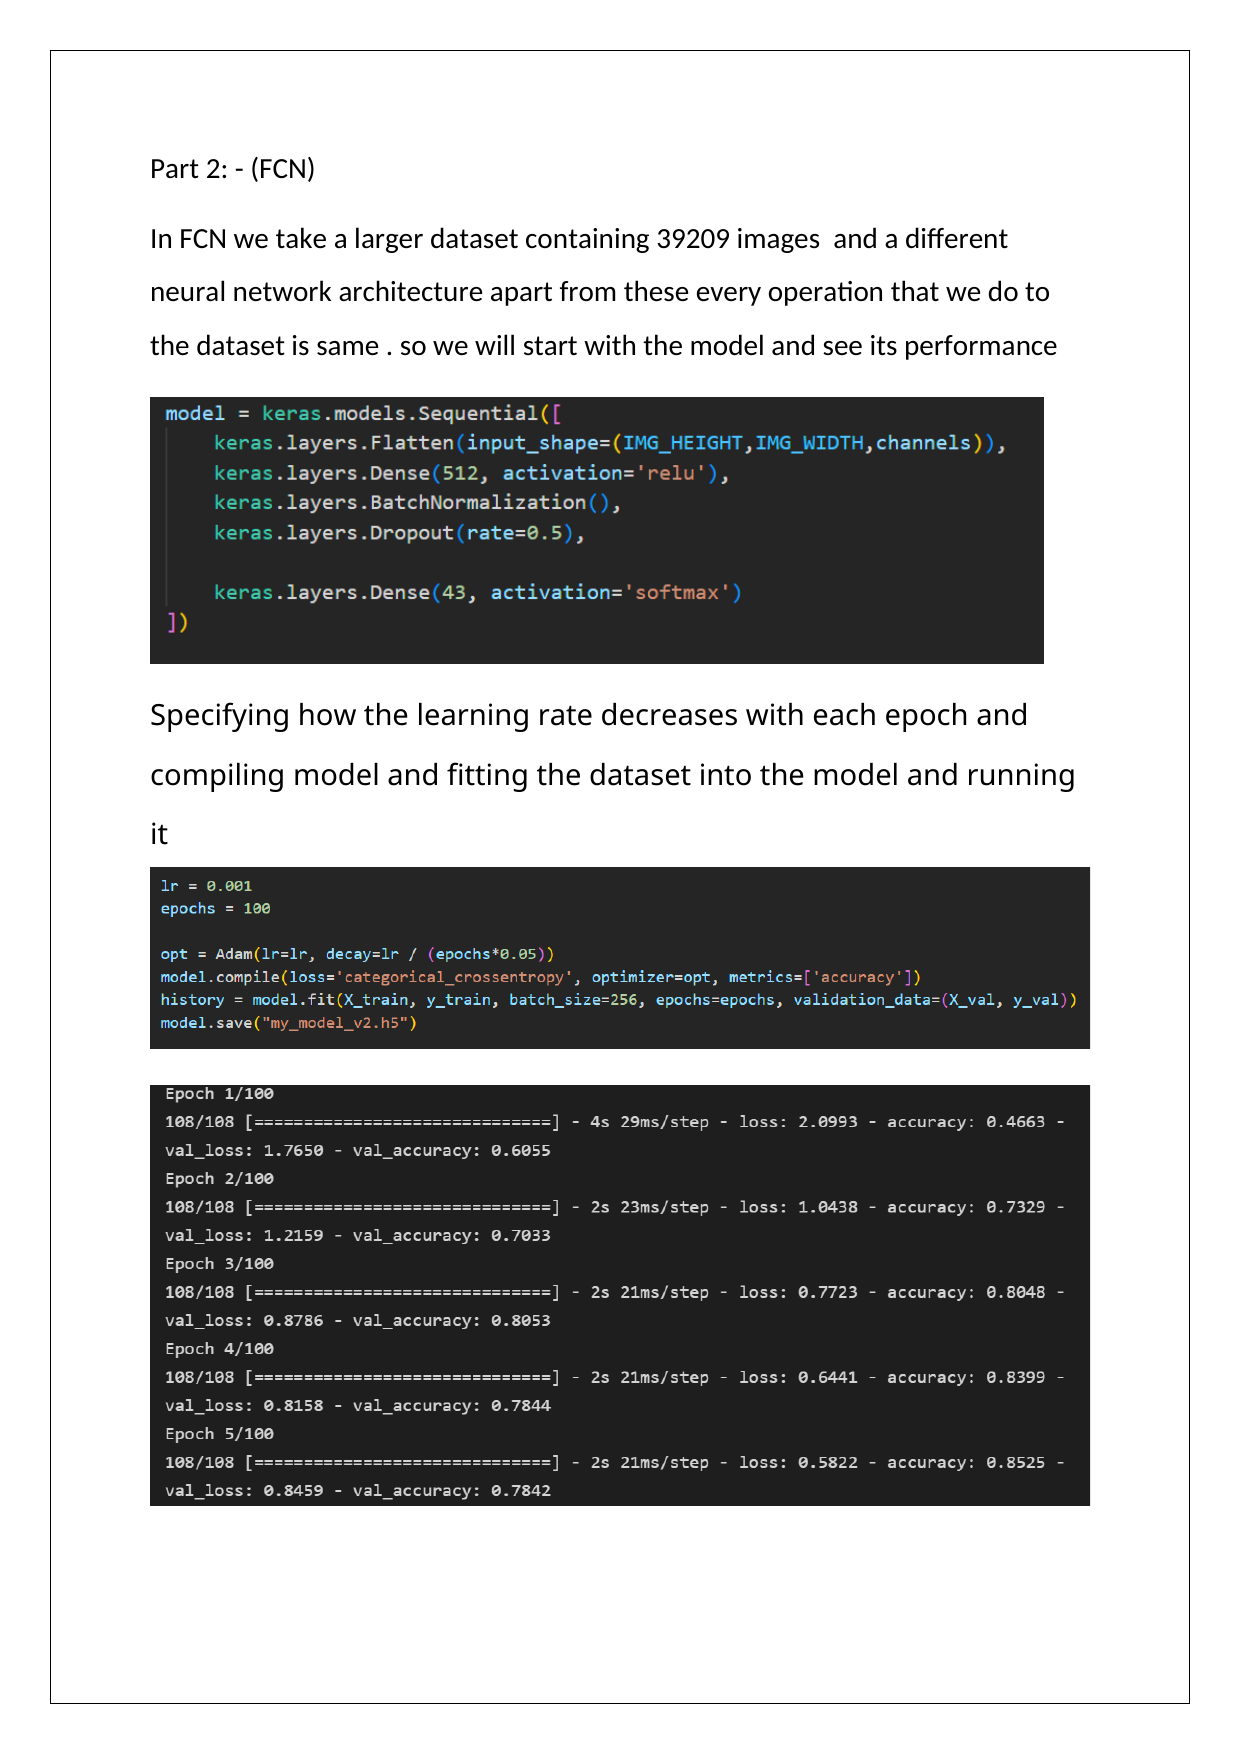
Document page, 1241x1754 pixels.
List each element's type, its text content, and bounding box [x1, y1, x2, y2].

picture [150, 397, 1044, 664]
text In FCN we take a larger dataset containing 39209 images and a different neural network architecture apart from these every operation that we do to the dataset is same . so we will start with the model and see its performance [150, 220, 1090, 363]
text Specifying how the learning rate decreases with each epoch and compiling model and fitting the dataset into the model and running it [150, 694, 1090, 867]
picture [150, 1085, 1091, 1506]
text Part 2: - (FCN) [150, 150, 1090, 186]
picture [150, 867, 1091, 1049]
